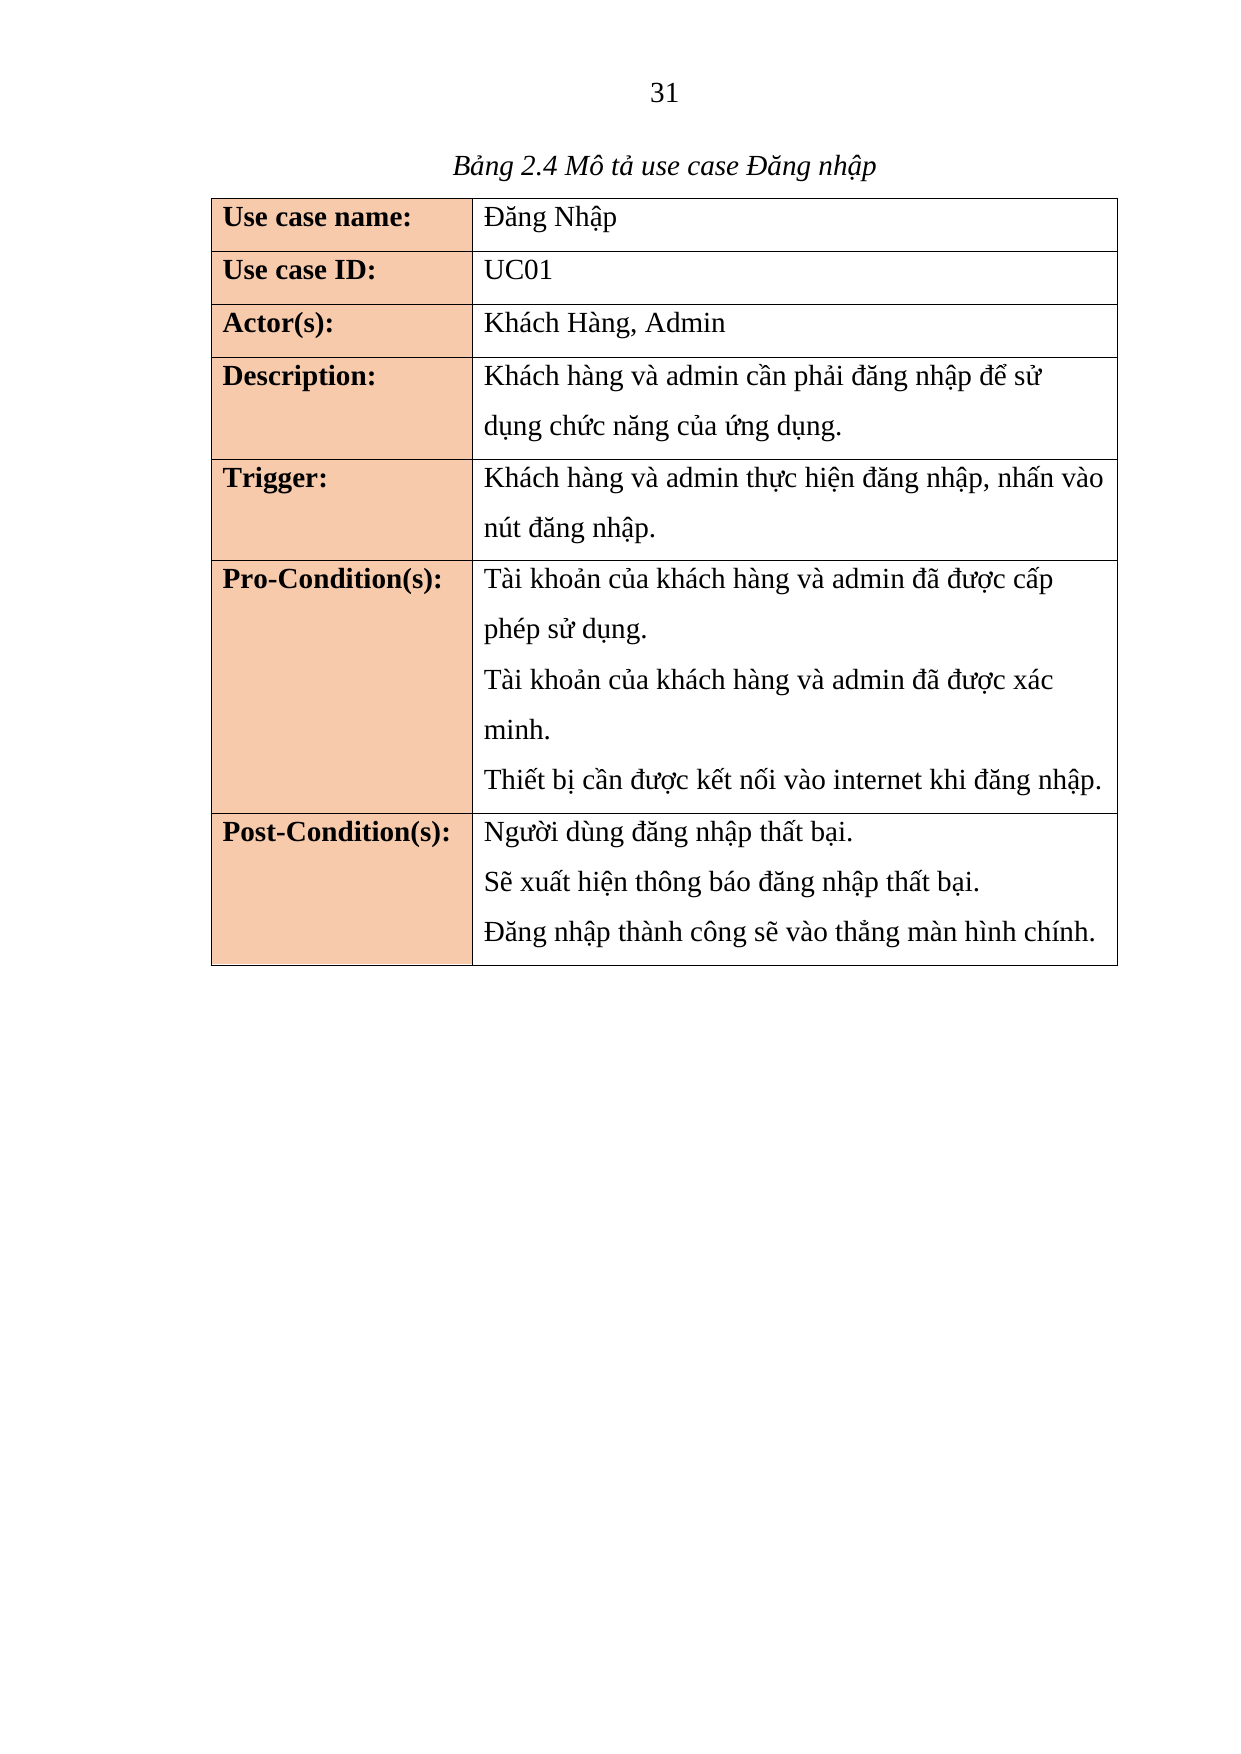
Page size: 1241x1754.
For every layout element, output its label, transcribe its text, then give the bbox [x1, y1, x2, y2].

table_cell Post-Condition(s): [212, 814, 472, 964]
table_cell Tài khoản của khách hàng và admin đã được cấp phép sử dụng. Tài khoản của khách hàng và admin đã được xác minh. Thiết bị cần được kết nối vào internet khi đăng nhập. [473, 561, 1117, 813]
table_cell Khách hàng và admin cần phải đăng nhập để sử dụng chức năng của ứng dụng. [473, 358, 1117, 459]
table_cell Người dùng đăng nhập thất bại. Sẽ xuất hiện thông báo đăng nhập thất bại. Đăng nhập thành công sẽ vào thẳng màn hình chính. [473, 814, 1117, 964]
table_cell Use case ID: [212, 252, 472, 304]
table_cell Trigger: [212, 460, 472, 560]
text Bảng 2.4 Mô tả use case Đăng nhập [207, 148, 1122, 181]
table_header Đăng Nhập [473, 199, 1117, 251]
table_cell Actor(s): [212, 305, 472, 357]
table_cell Khách hàng và admin thực hiện đăng nhập, nhấn vào nút đăng nhập. [473, 460, 1117, 560]
table_cell Khách Hàng, Admin [473, 305, 1117, 357]
table_cell Pro-Condition(s): [212, 561, 472, 813]
table_cell Description: [212, 358, 472, 459]
table_cell UC01 [473, 252, 1117, 304]
table_header Use case name: [212, 199, 472, 251]
